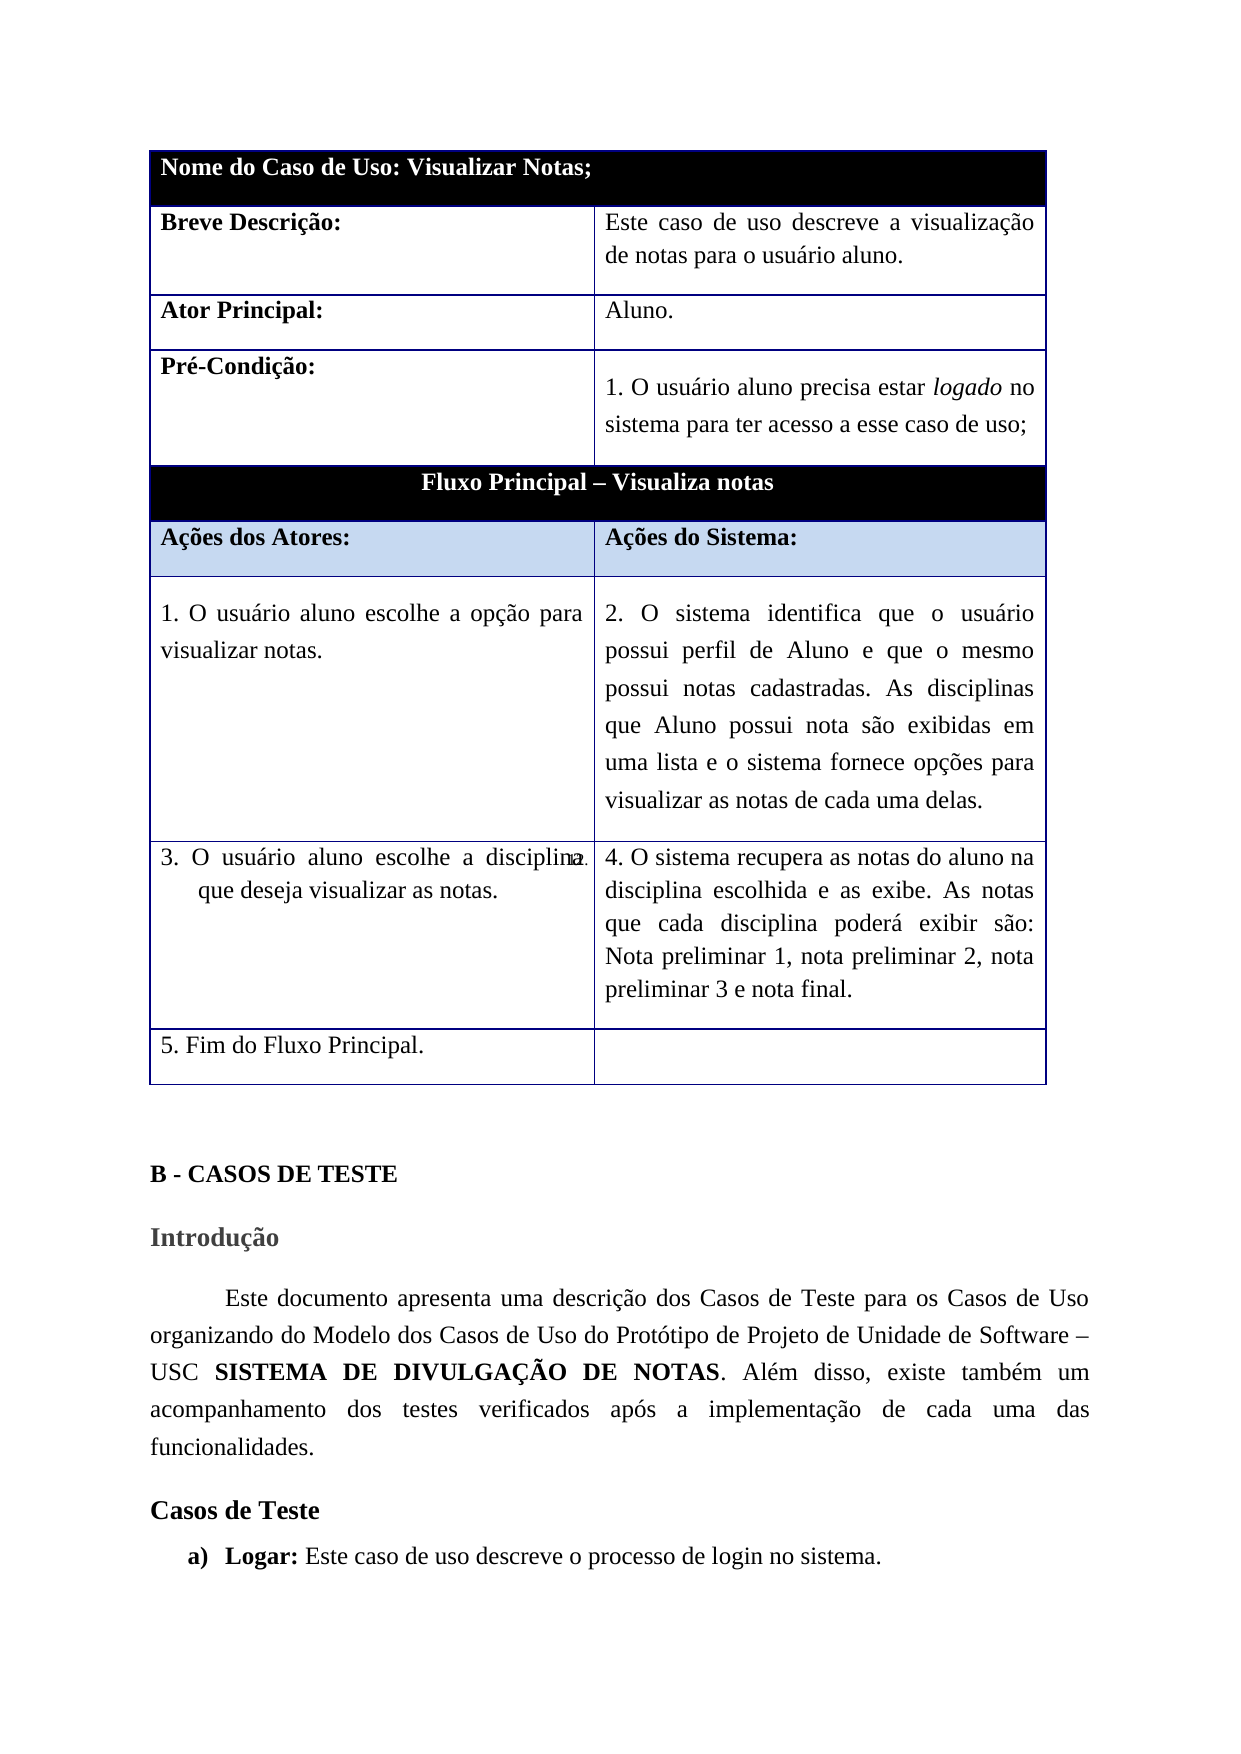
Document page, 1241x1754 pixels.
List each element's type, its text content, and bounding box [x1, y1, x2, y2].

subtitle Introdução [150, 1221, 1090, 1252]
table_cell 5. Fim do Fluxo Principal. [151, 1030, 594, 1084]
table_cell Breve Descrição: [151, 207, 594, 294]
table_cell 4. O sistema recupera as notas do aluno na disciplina escolhida e as exibe. As notas que cada disciplina poderá exibir são: Nota preliminar 1, nota preliminar 2, nota preliminar 3 e nota final. [595, 842, 1045, 1028]
table_cell 2. O sistema identifica que o usuário possui perfil de Aluno e que o mesmo possui notas cadastradas. As disciplinas que Aluno possui nota são exibidas em uma lista e o sistema fornece opções para visualizar as notas de cada uma delas. [595, 577, 1045, 841]
table_header Nome do Caso de Uso: Visualizar Notas; [151, 152, 1045, 205]
table_cell Fluxo Principal – Visualiza notas [151, 467, 1045, 520]
table_cell Este caso de uso descreve a visualização de notas para o usuário aluno. [595, 207, 1045, 294]
table_cell Ações do Sistema: [595, 522, 1045, 576]
table_cell Ações dos Atores: [151, 522, 594, 576]
table_cell 1. O usuário aluno escolhe a opção para visualizar notas. [151, 577, 594, 841]
table_cell 3. O usuário aluno escolhe a disciplina que deseja visualizar as notas. [151, 842, 594, 1028]
table_cell 1. O usuário aluno precisa estar logado no sistema para ter acesso a esse caso de uso; [595, 351, 1045, 465]
text Este documento apresenta uma descrição dos Casos de Teste para os Casos de Uso organizando do Modelo dos Casos de Uso do Protótipo de Projeto de Unidade de Software – USC SISTEMA DE DIVULGAÇÃO DE NOTAS. Além disso, existe também um acompanhamento dos testes verificados após a implementação de cada uma das funcionalidades. [150, 1283, 1090, 1461]
table_cell Pré-Condição: [151, 351, 594, 465]
subtitle Casos de Teste [150, 1494, 1090, 1525]
table_cell [595, 1030, 1045, 1084]
subtitle B - CASOS DE TESTE [150, 1159, 1090, 1188]
list Logar: Este caso de uso descreve o processo de login no sistema. [187, 1541, 1090, 1569]
table_cell Ator Principal: [151, 296, 594, 349]
table_cell Aluno. [595, 296, 1045, 349]
